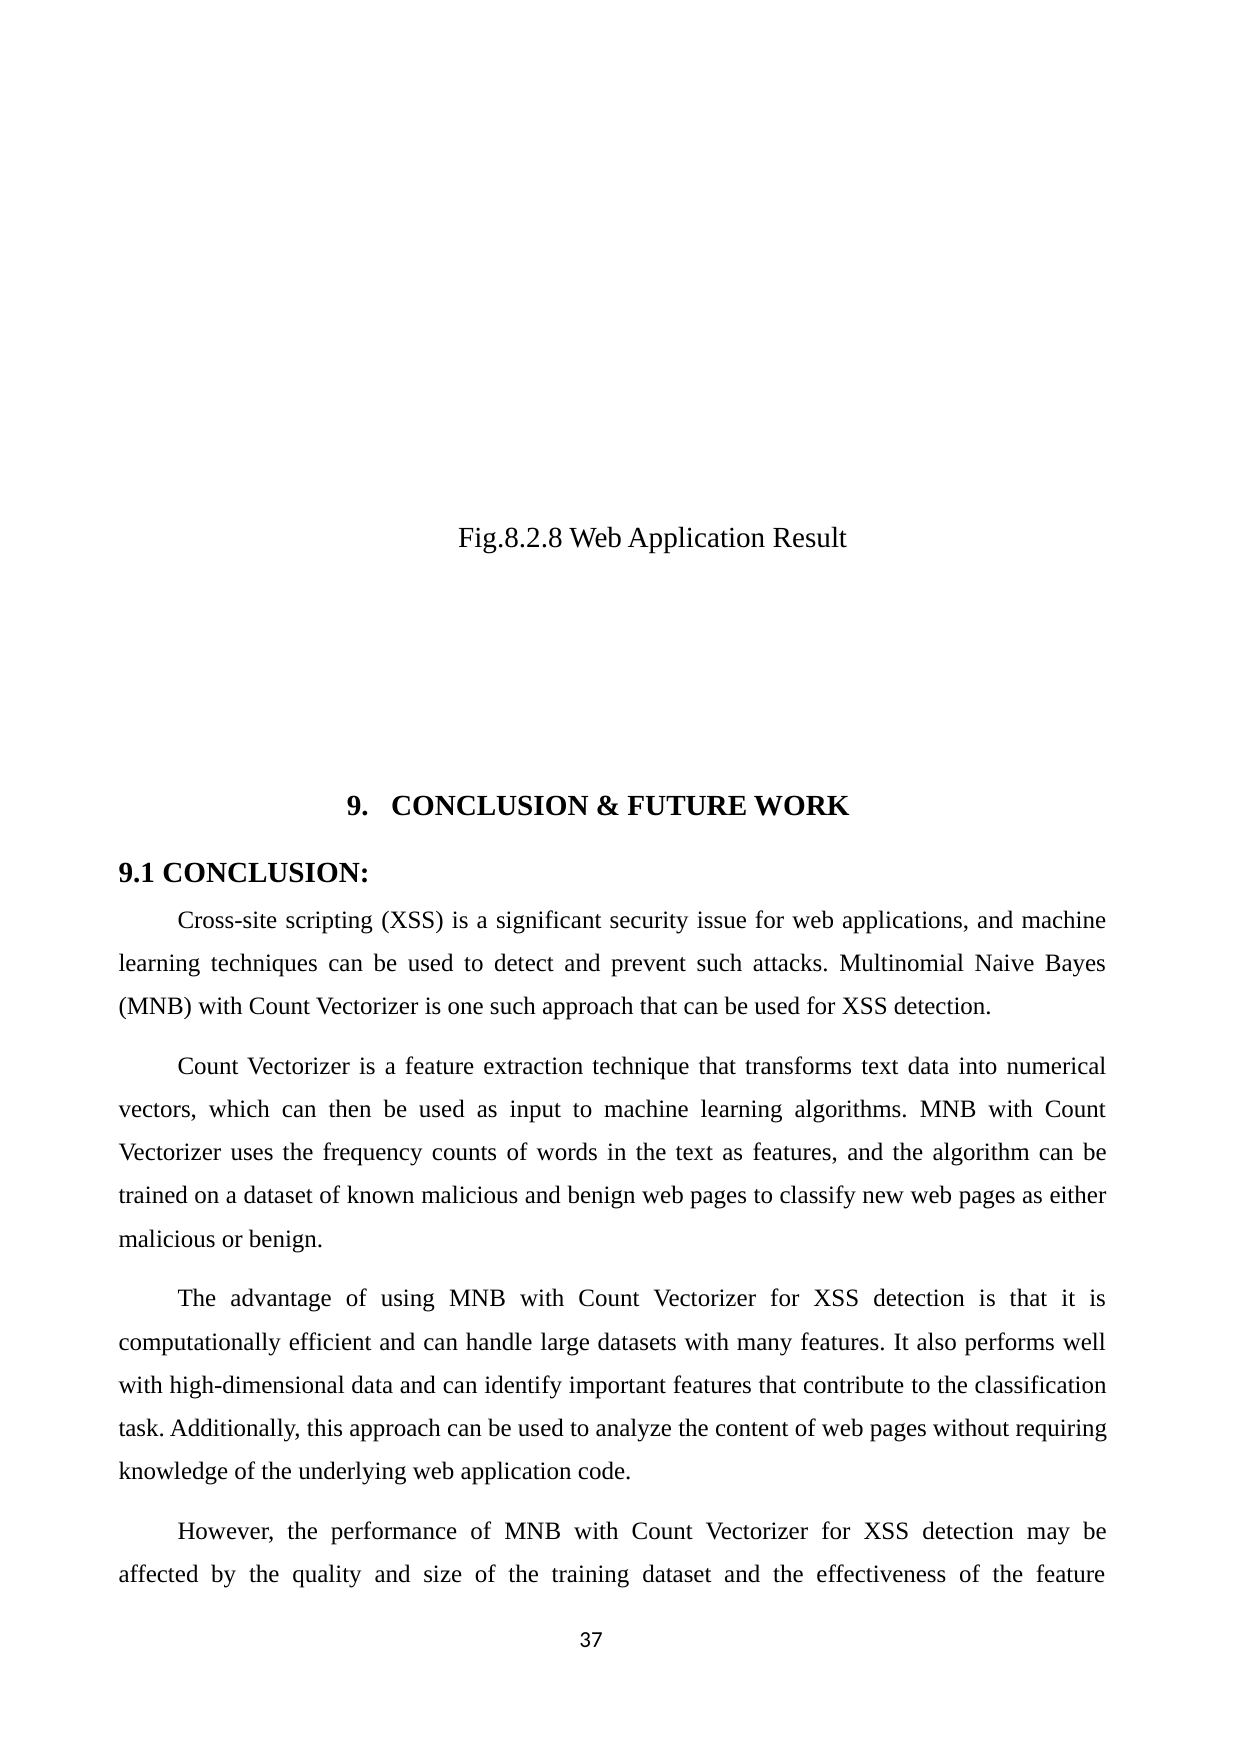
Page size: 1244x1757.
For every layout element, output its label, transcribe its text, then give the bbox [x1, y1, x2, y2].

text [118, 1516, 1107, 1588]
text Cross-site scripting (XSS) is a significant security issue for web applications, and machine learning techniques can be used to detect and prevent such attacks. Multinomial Naive Bayes (MNB) with Count Vectorizer is one such approach that can be used for XSS detection. [118, 905, 1107, 1020]
text The advantage of using MNB with Count Vectorizer for XSS detection is that it is computationally efficient and can handle large datasets with many features. It also performs well with high-dimensional data and can identify important features that contribute to the classification task. Additionally, this approach can be used to analyze the content of web pages without requiring knowledge of the underlying web application code. [118, 1283, 1107, 1485]
text Fig.8.2.8 Web Application Result [118, 520, 1107, 553]
list CONCLUSION & FUTURE WORK [89, 788, 1107, 821]
text Count Vectorizer is a feature extraction technique that transforms text data into numerical vectors, which can then be used as input to machine learning algorithms. MNB with Count Vectorizer uses the frequency counts of words in the text as features, and the algorithm can be trained on a dataset of known malicious and benign web pages to classify new web pages as either malicious or benign. [118, 1051, 1107, 1252]
text 9.1 CONCLUSION: [118, 855, 1107, 888]
